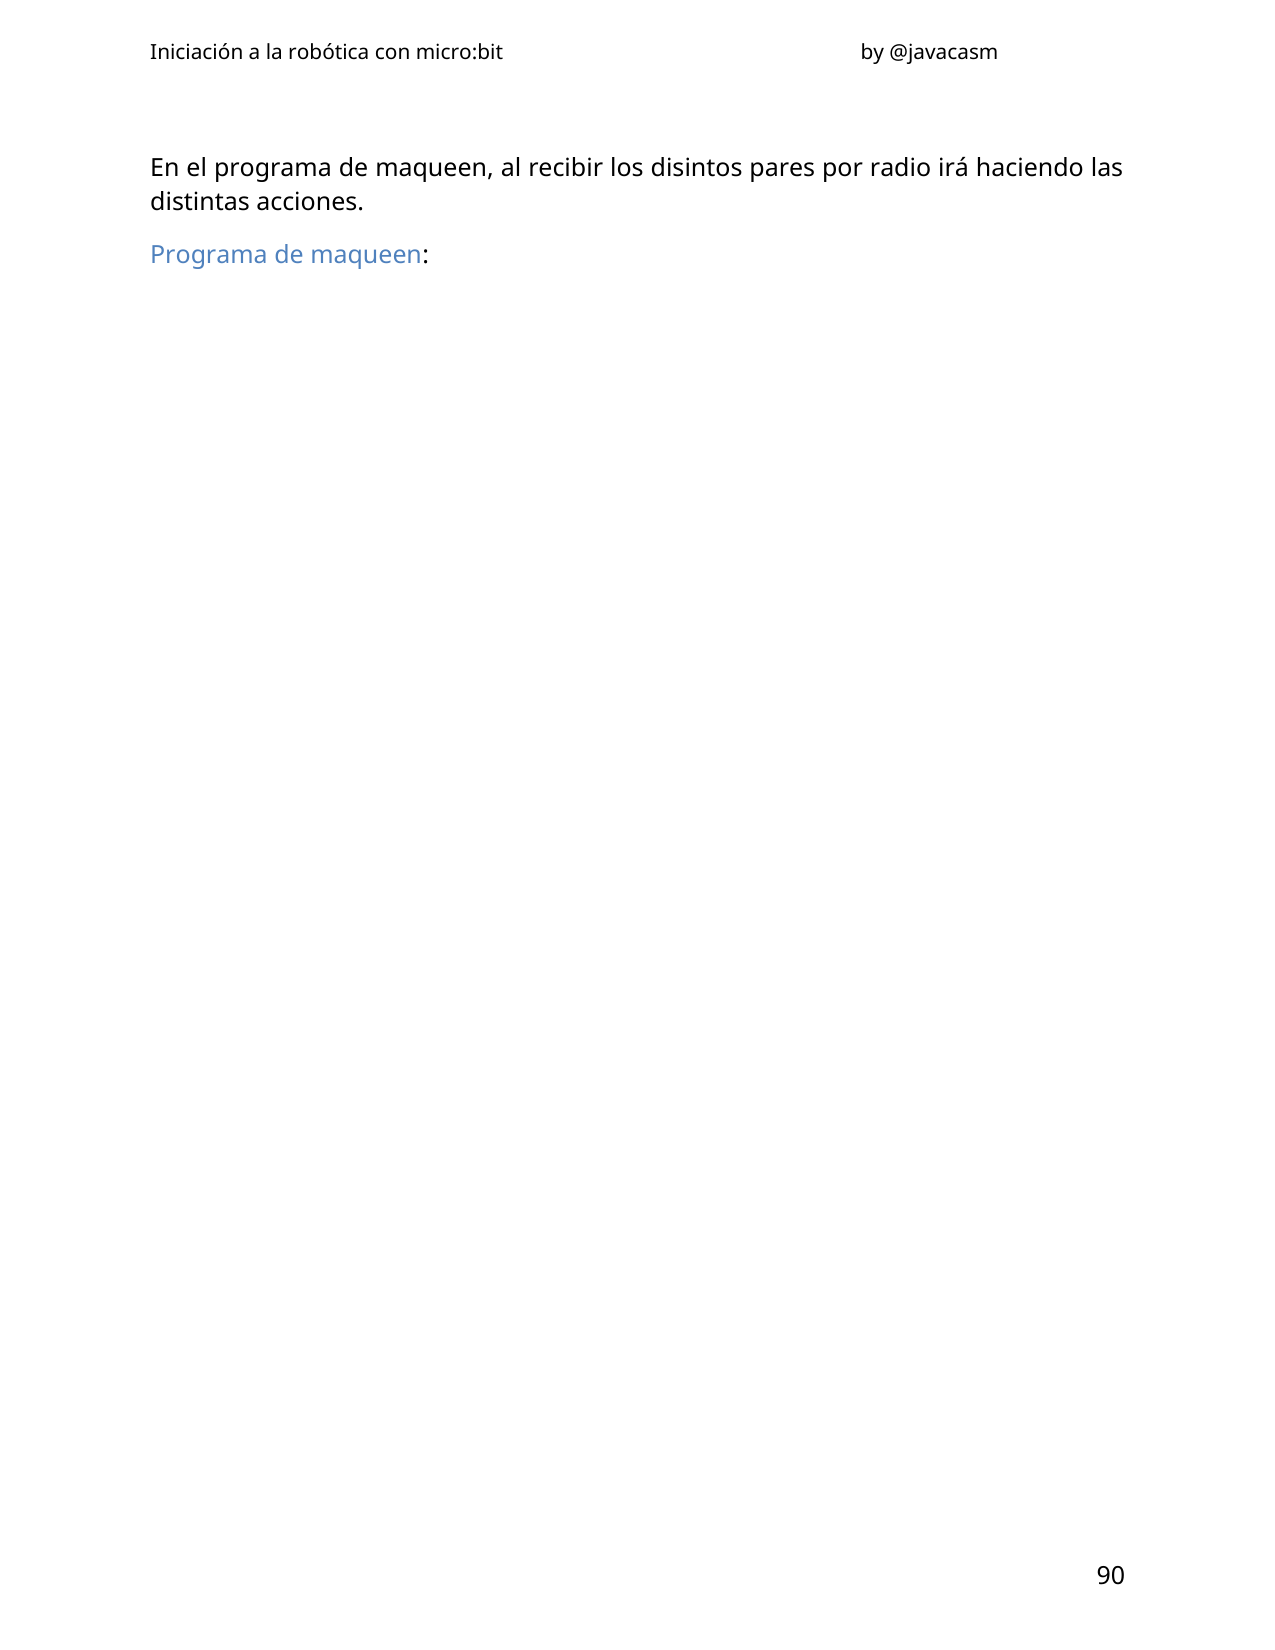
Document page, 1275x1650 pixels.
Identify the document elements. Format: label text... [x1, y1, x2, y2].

text Programa de maqueen: [150, 237, 1125, 271]
text En el programa de maqueen, al recibir los disintos pares por radio irá haciendo las distintas acciones. [150, 150, 1125, 218]
